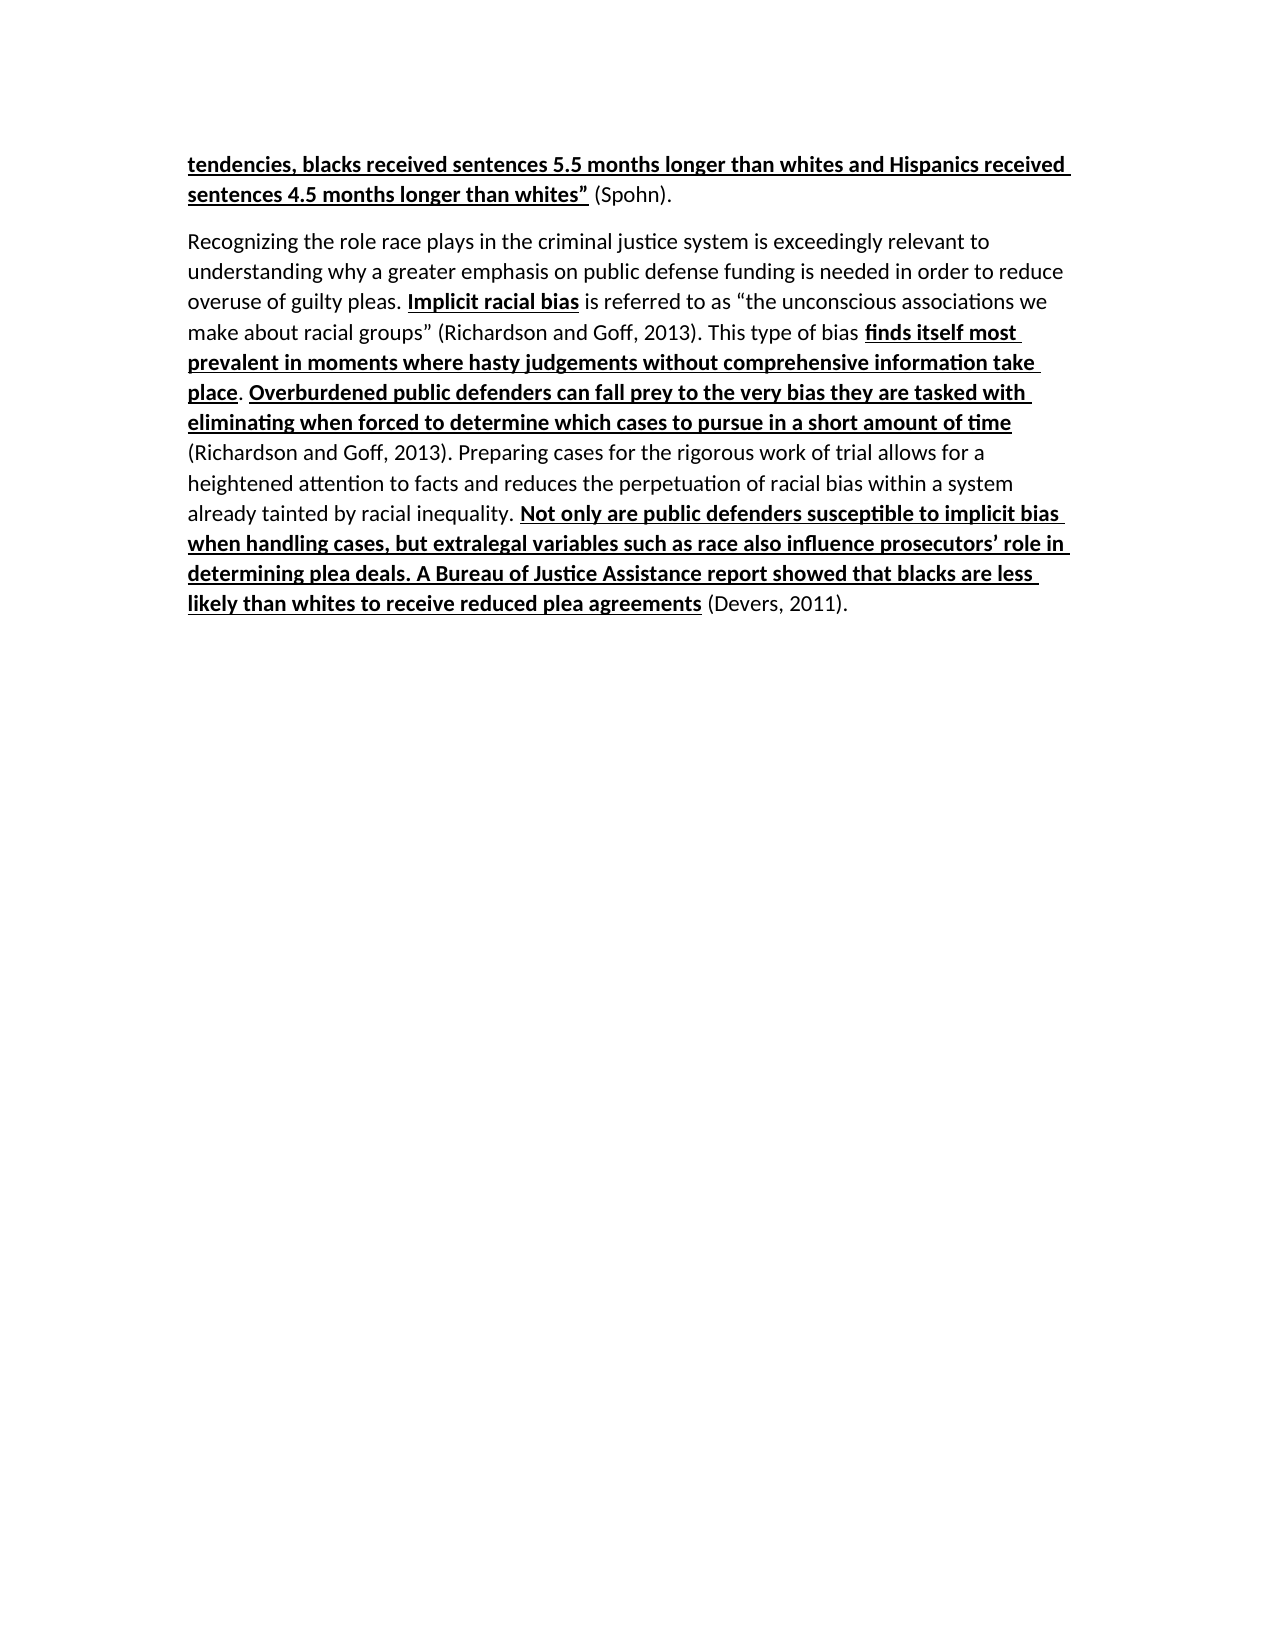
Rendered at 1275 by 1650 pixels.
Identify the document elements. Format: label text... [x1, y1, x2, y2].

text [187, 150, 1087, 208]
text Recognizing the role race plays in the criminal justice system is exceedingly relevant to understanding why a greater emphasis on public defense funding is needed in order to reduce overuse of guilty pleas. Implicit racial bias is referred to as “the unconscious associations we make about racial groups” (Richardson and Goff, 2013). This type of bias finds itself most prevalent in moments where hasty judgements without comprehensive information take place. Overburdened public defenders can fall prey to the very bias they are tasked with eliminating when forced to determine which cases to pursue in a short amount of time (Richardson and Goff, 2013). Preparing cases for the rigorous work of trial allows for a heightened attention to facts and reduces the perpetuation of racial bias within a system already tainted by racial inequality. Not only are public defenders susceptible to implicit bias when handling cases, but extralegal variables such as race also influence prosecutors’ role in determining plea deals. A Bureau of Justice Assistance report showed that blacks are less likely than whites to receive reduced plea agreements (Devers, 2011). [187, 227, 1087, 618]
